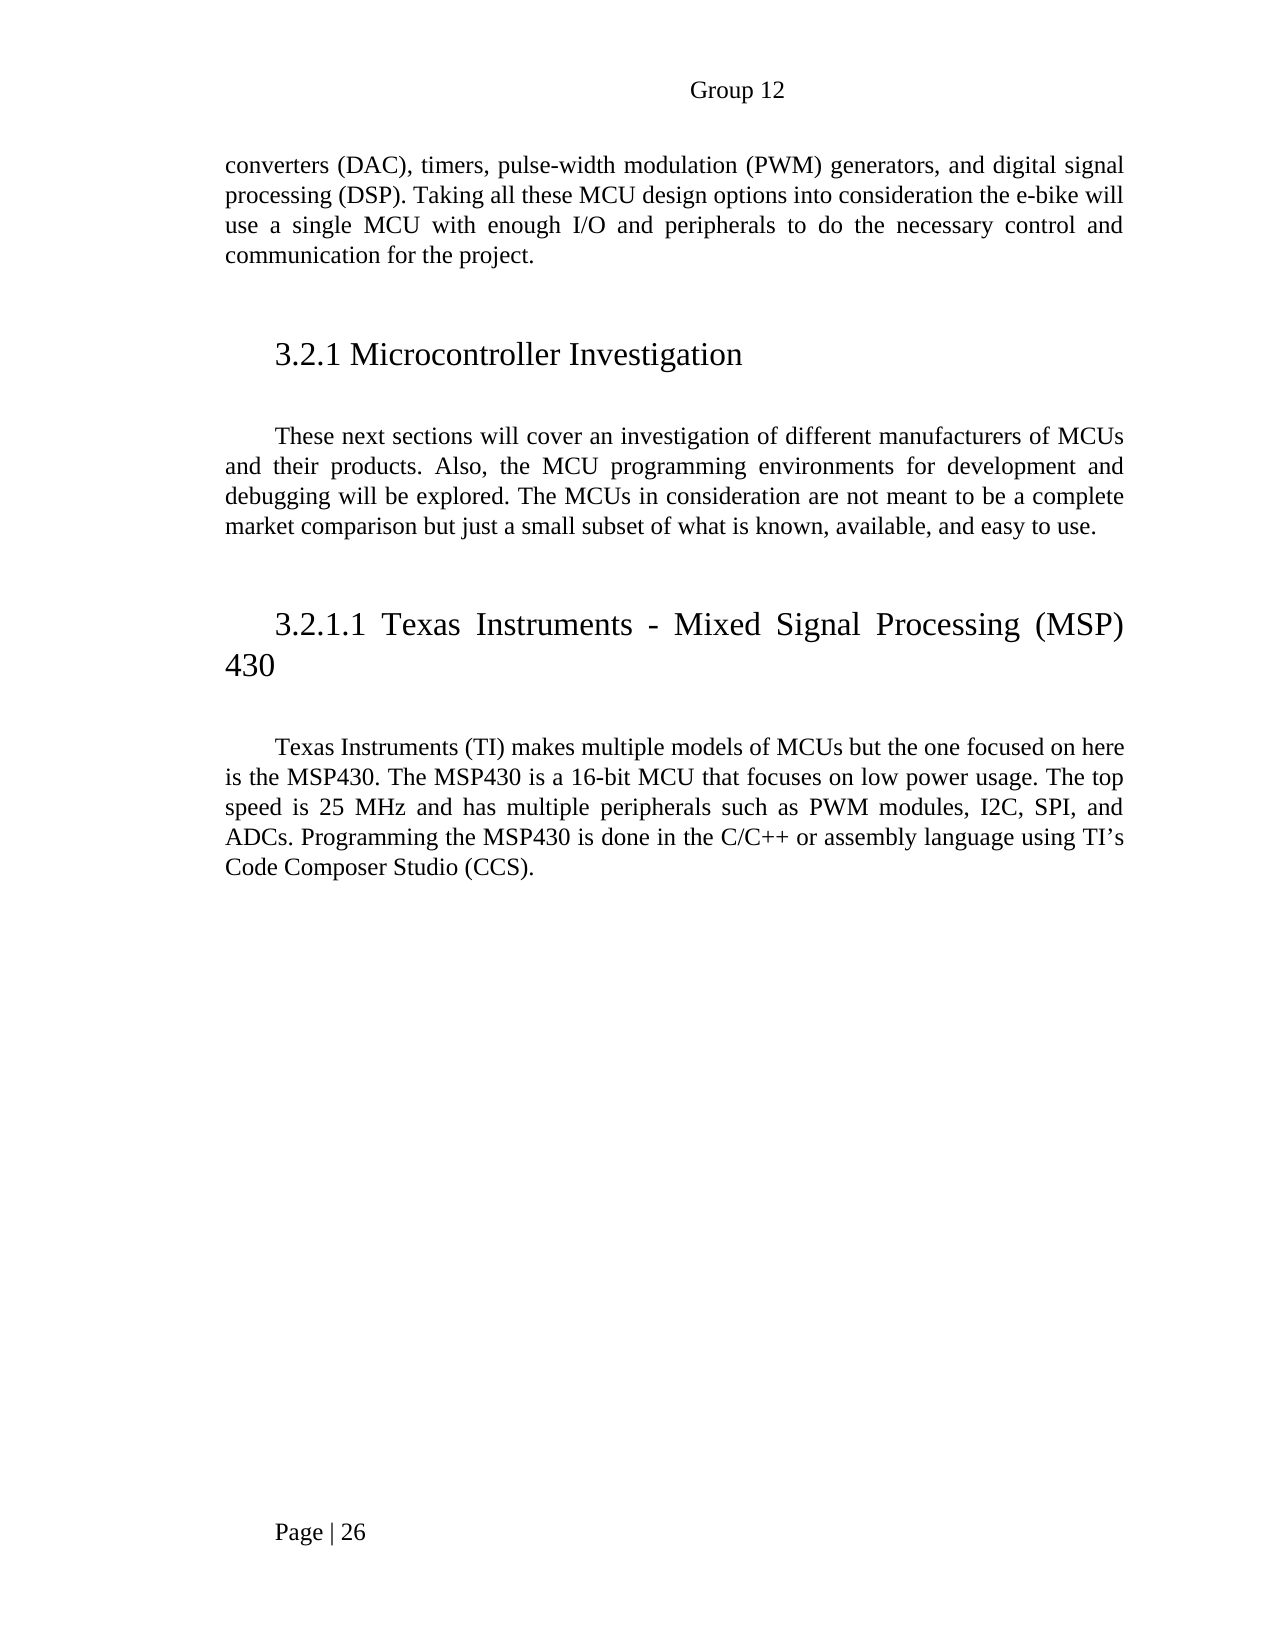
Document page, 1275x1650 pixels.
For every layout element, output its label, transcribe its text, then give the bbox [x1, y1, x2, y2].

subtitle 3.2.1 Microcontroller Investigation [225, 334, 1125, 372]
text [225, 150, 1125, 269]
subtitle 3.2.1.1 Texas Instruments - Mixed Signal Processing (MSP) 430 [225, 605, 1125, 683]
text These next sections will cover an investigation of different manufacturers of MCUs and their products. Also, the MCU programming environments for development and debugging will be explored. The MCUs in consideration are not meant to be a complete market comparison but just a small subset of what is known, available, and easy to use. [225, 421, 1125, 540]
text Texas Instruments (TI) makes multiple models of MCUs but the one focused on here is the MSP430. The MSP430 is a 16-bit MCU that focuses on low power usage. The top speed is 25 MHz and has multiple peripherals such as PWM modules, I2C, SPI, and ADCs. Programming the MSP430 is done in the C/C++ or assembly language using TI’s Code Composer Studio (CCS). [225, 732, 1125, 881]
